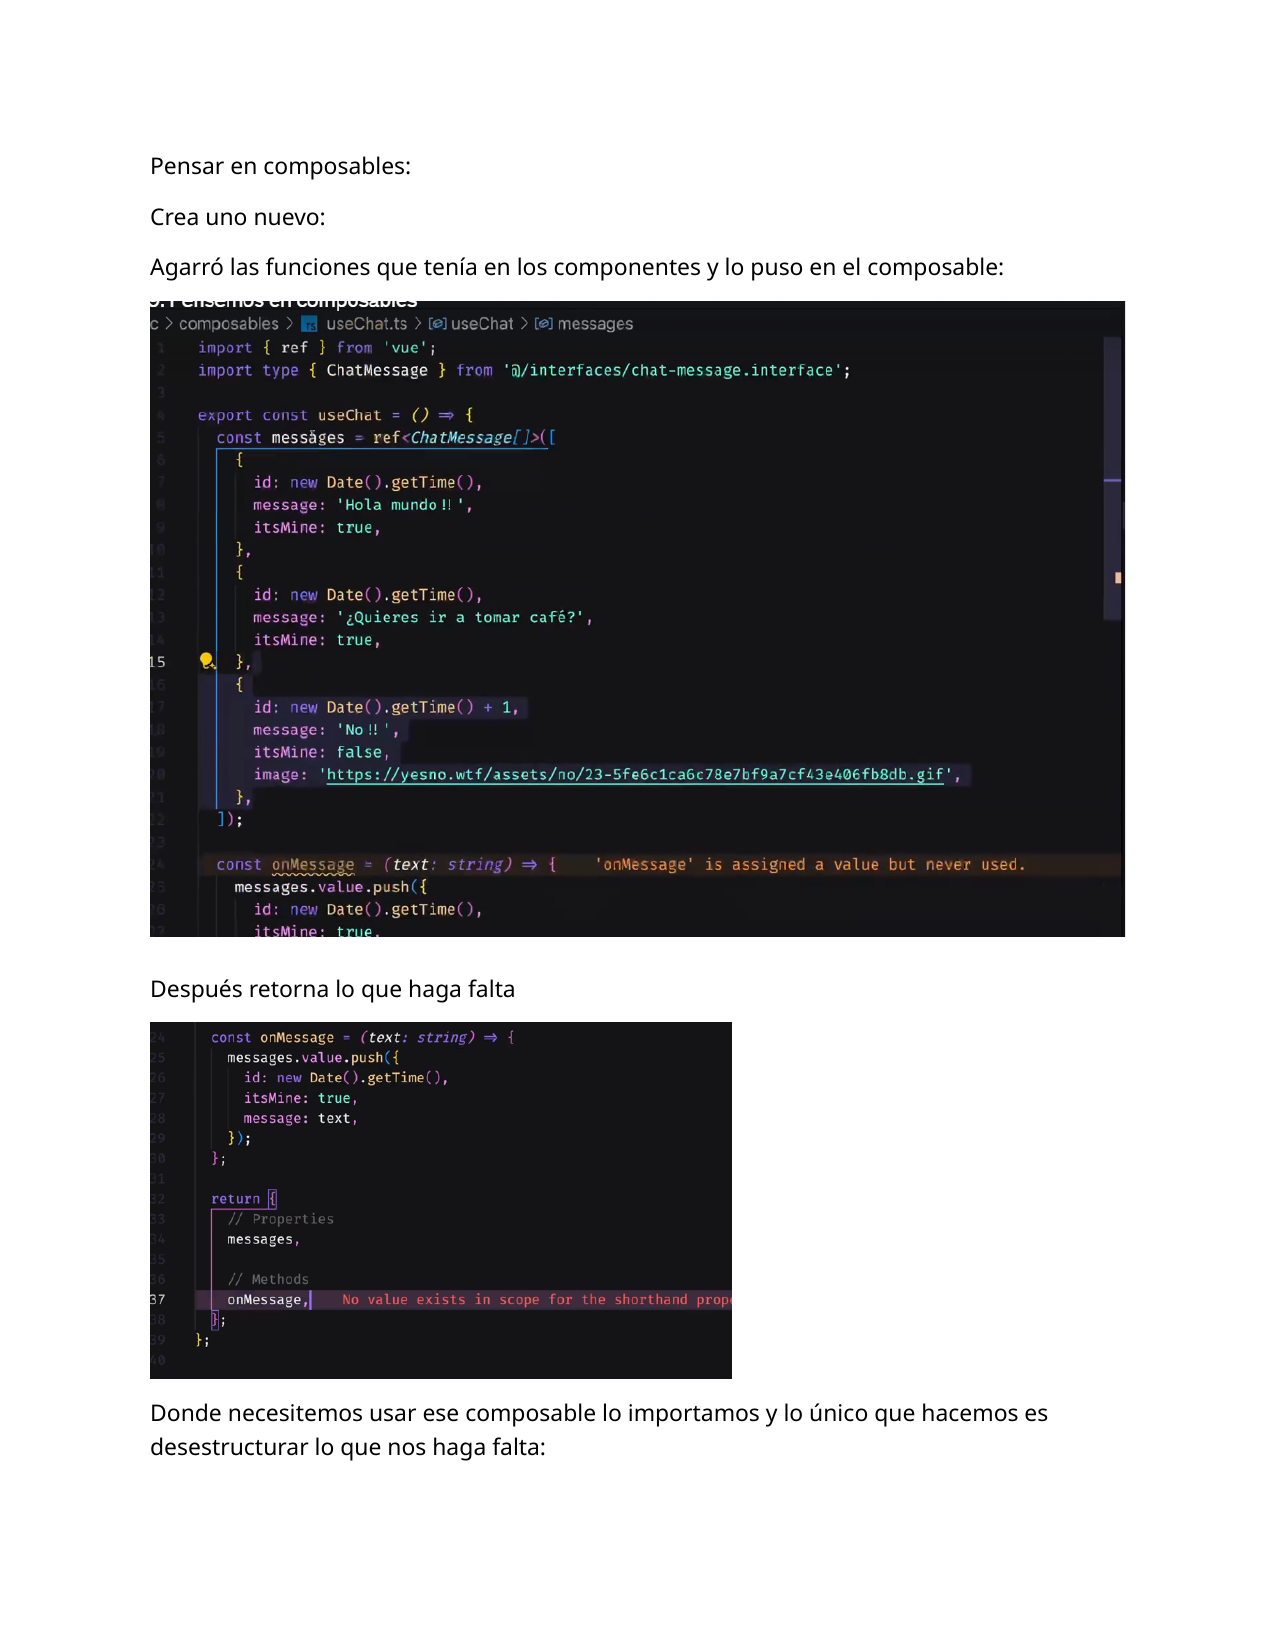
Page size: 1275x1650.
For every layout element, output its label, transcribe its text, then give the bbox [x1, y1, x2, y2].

text Pensar en composables: [150, 150, 1125, 181]
picture [150, 1022, 732, 1379]
text Después retorna lo que haga falta [150, 937, 1125, 1004]
text Donde necesitemos usar ese composable lo importamos y lo único que hacemos es desestructurar lo que nos haga falta: [150, 1397, 1125, 1462]
picture [150, 301, 1125, 937]
text Crea uno nuevo: [150, 200, 1125, 232]
text Agarró las funciones que tenía en los componentes y lo puso en el composable: [150, 251, 1125, 282]
